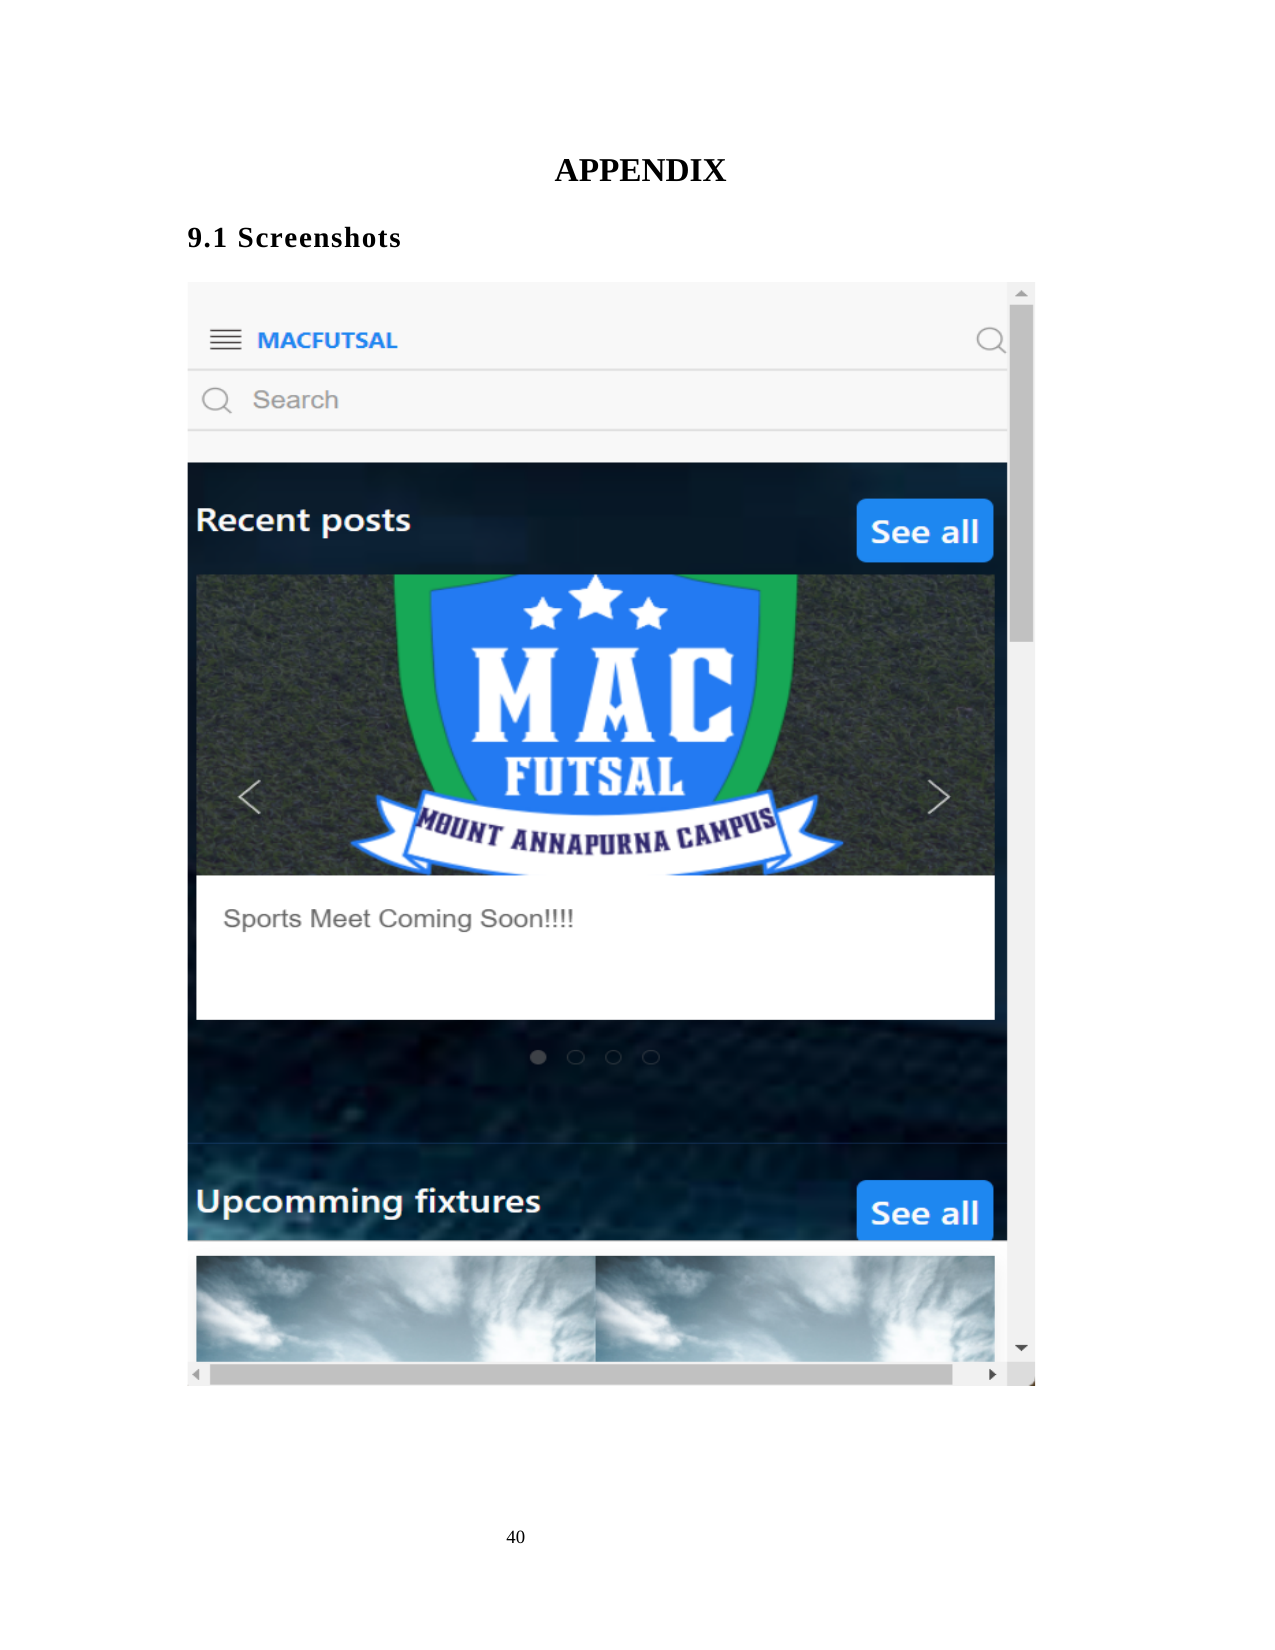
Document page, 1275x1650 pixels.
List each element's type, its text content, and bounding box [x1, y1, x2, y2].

subtitle 9.1 Screenshots [187, 220, 1125, 253]
subtitle APPENDIX [187, 150, 1125, 188]
picture [187, 282, 1035, 1386]
